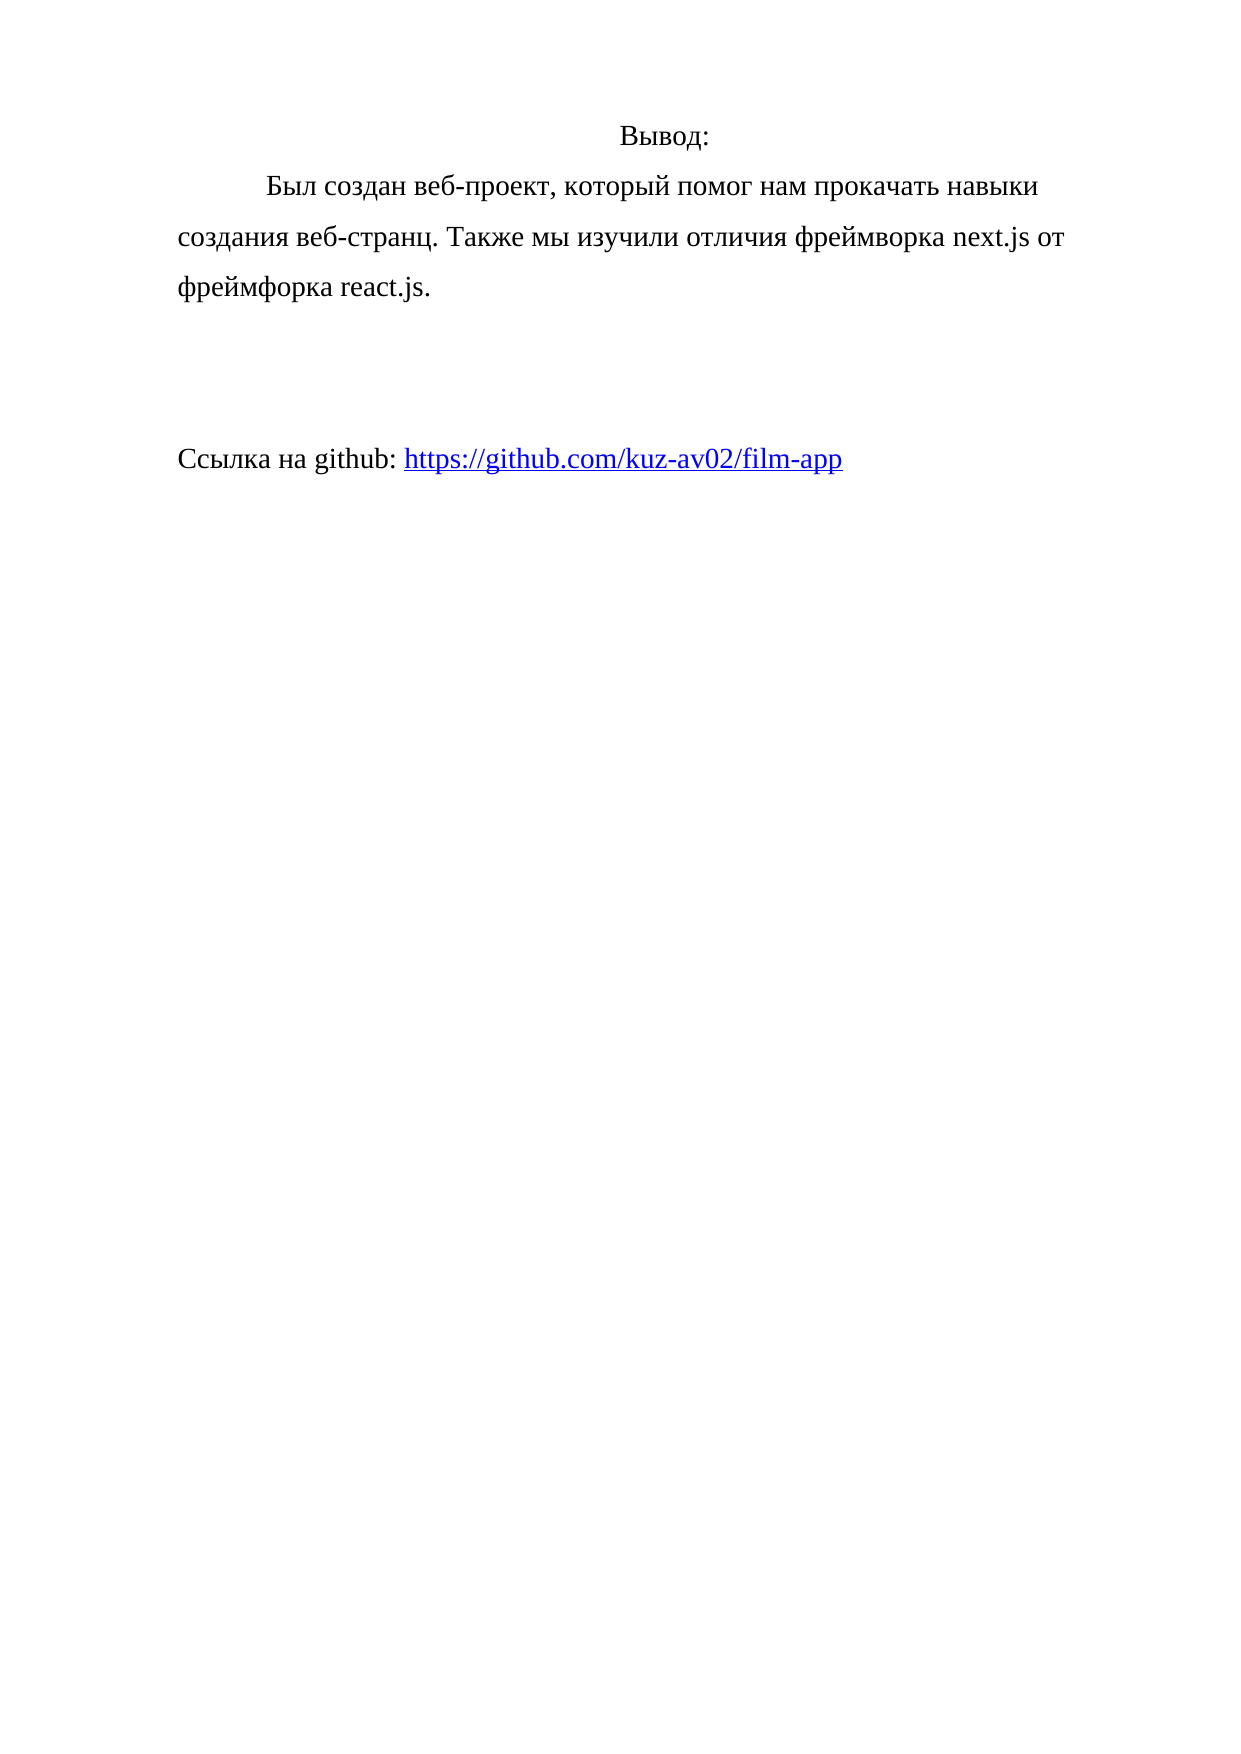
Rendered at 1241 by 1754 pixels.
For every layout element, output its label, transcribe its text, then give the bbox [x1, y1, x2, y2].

text Был создан веб-проект, который помог нам прокачать навыки создания веб-странц. Также мы изучили отличия фреймворка next.js от фреймфорка react.js. [177, 168, 1152, 303]
text Ссылка на github: https://github.com/kuz-av02/film-app [177, 441, 1152, 474]
text Вывод: [177, 118, 1152, 152]
